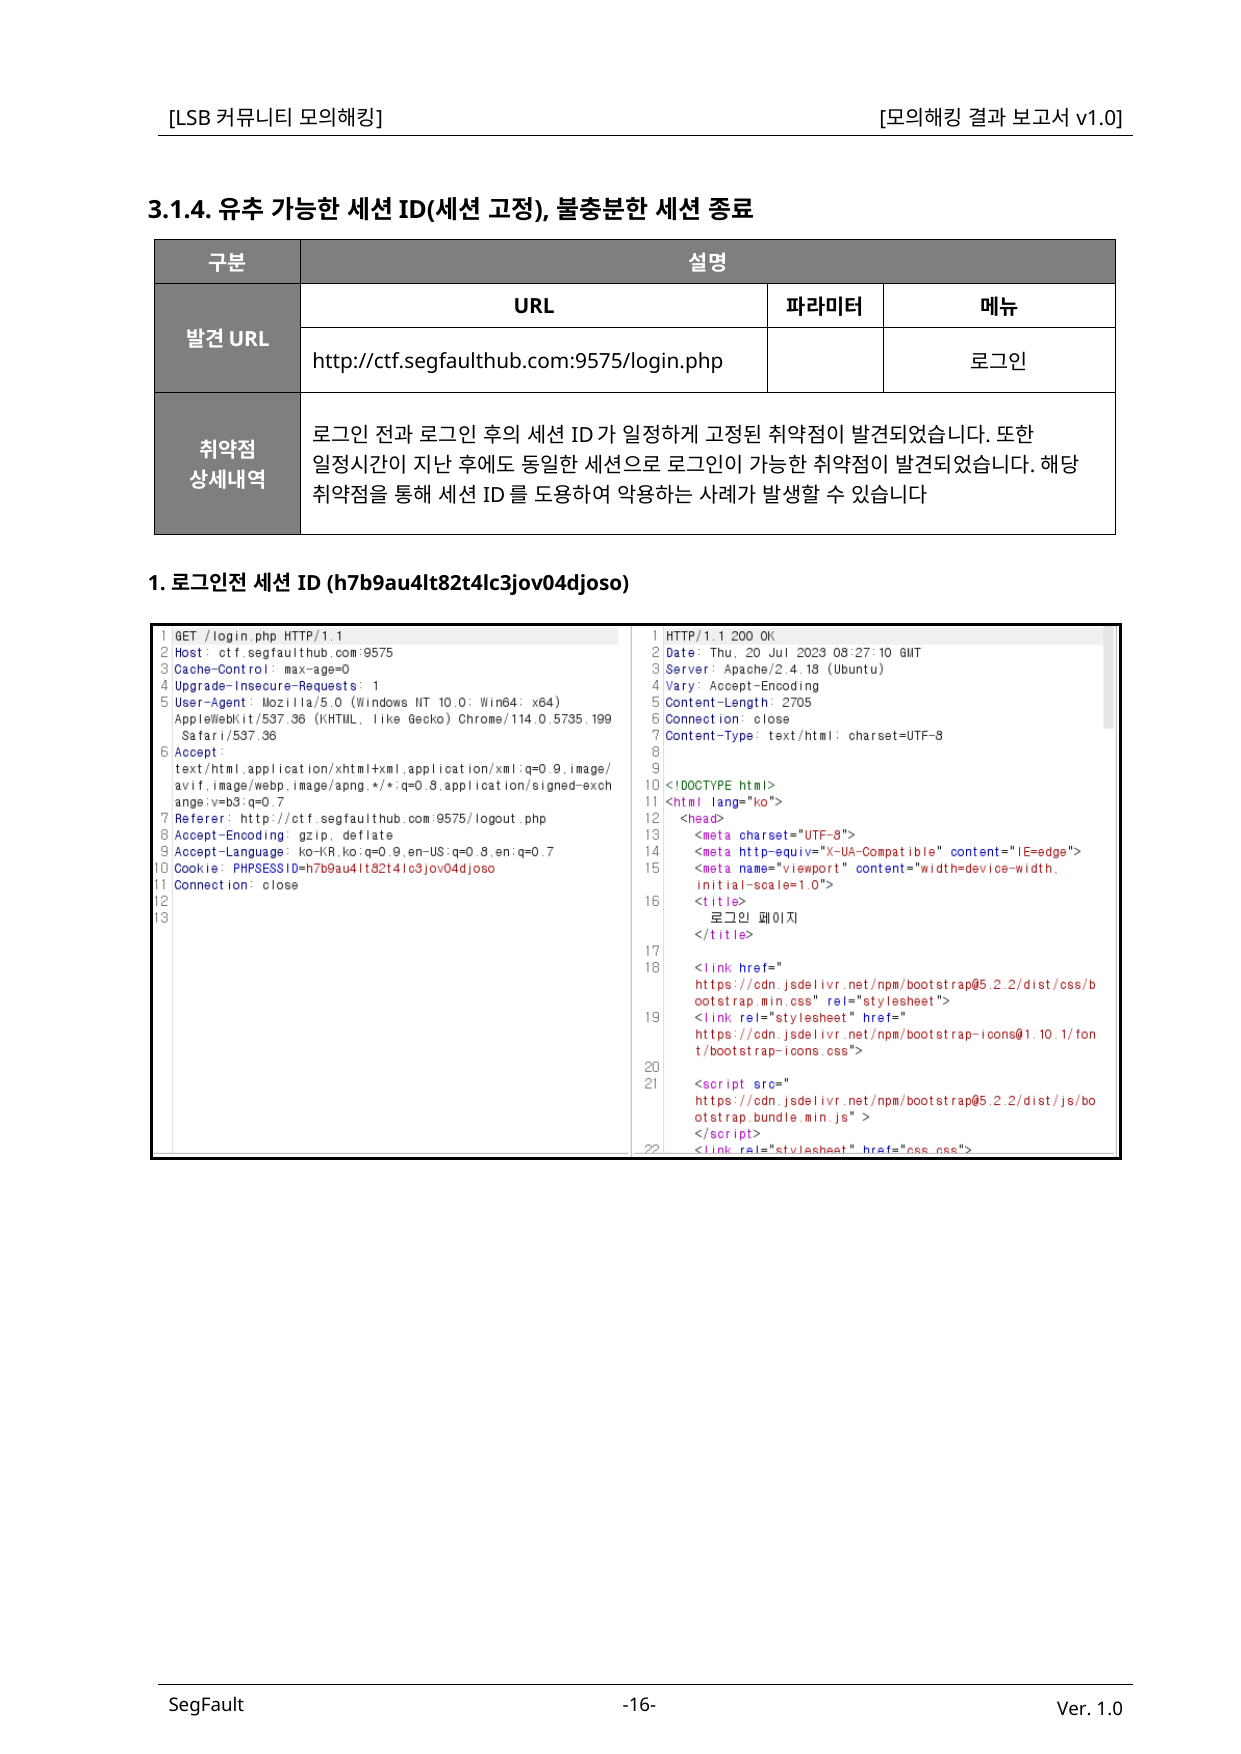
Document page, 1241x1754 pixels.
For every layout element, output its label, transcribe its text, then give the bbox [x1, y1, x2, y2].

table_cell [768, 328, 883, 392]
text 1. 로그인전 세션 ID (h7b9au4lt82t4lc3jov04djoso) [148, 566, 1122, 597]
picture [153, 626, 1119, 1157]
table_cell http://ctf.segfaulthub.com:9575/login.php [301, 328, 767, 392]
table_cell 파라미터 [768, 284, 883, 327]
table_cell URL [301, 284, 767, 327]
table_cell 메뉴 [884, 284, 1115, 327]
table_cell 로그인 전과 로그인 후의 세션 ID가 일정하게 고정된 취약점이 발견되었습니다. 또한 일정시간이 지난 후에도 동일한 세션으로 로그인이 가능한 취약점이 발견되었습니다. 해당 취약점을 통해 세션 ID를 도용하여 악용하는 사례가 발생할 수 있습니다 [301, 393, 1115, 534]
table_cell 발견URL [155, 284, 300, 392]
table_cell 로그인 [884, 328, 1115, 392]
table_header 설명 [301, 240, 1115, 283]
table_header 구분 [155, 240, 300, 283]
table_cell 취약점 상세내역 [155, 393, 300, 534]
text 유추 가능한 세션ID(세션 고정), 불충분한 세션 종료 [148, 190, 1122, 226]
